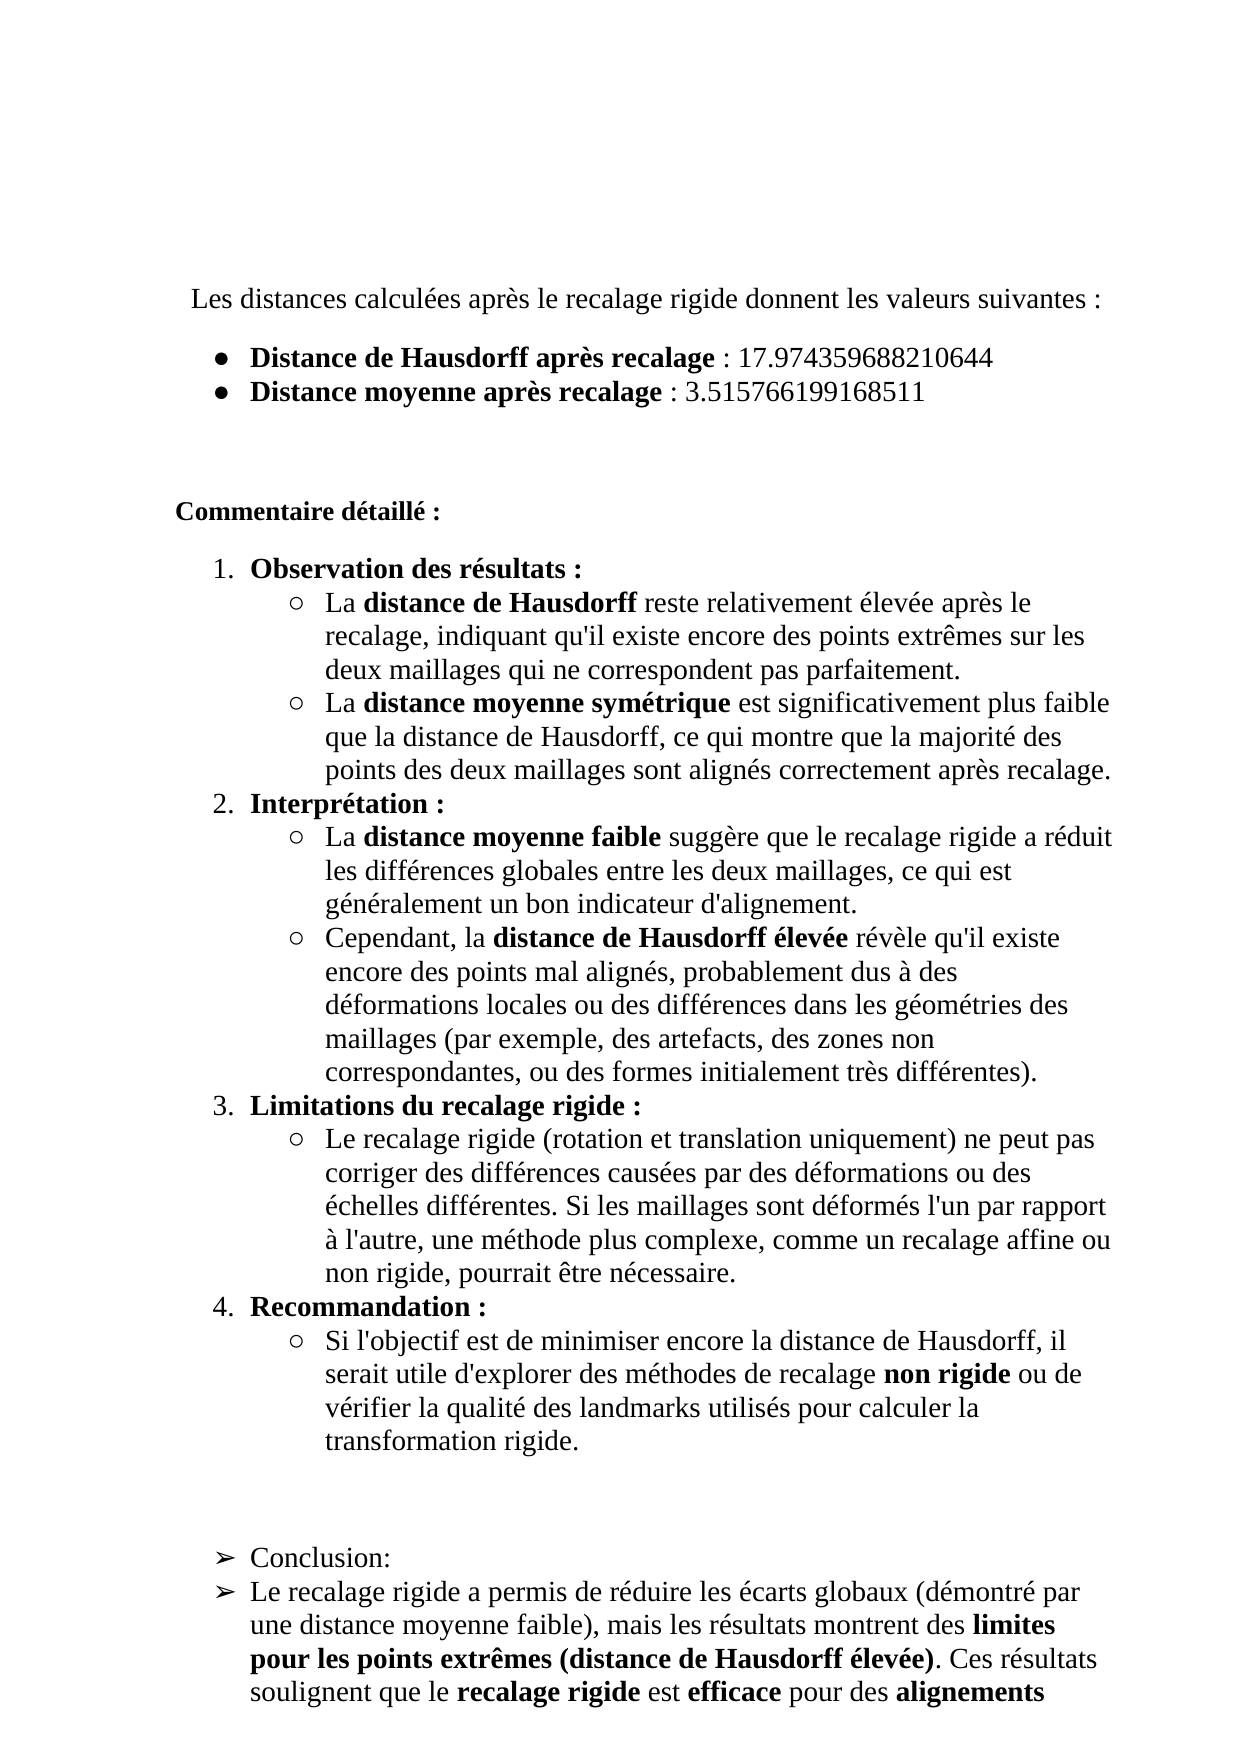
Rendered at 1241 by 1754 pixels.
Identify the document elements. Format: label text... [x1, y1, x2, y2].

list Limitations du recalage rigide : [212, 1088, 1117, 1121]
list Recommandation : [212, 1289, 1117, 1323]
list Distance de Hausdorff après recalage : 17.974359688210644 [212, 340, 1117, 374]
list Le recalage rigide (rotation et translation uniquement) ne peut pas corriger des différences causées par des déformations ou des échelles différentes. Si les maillages sont déformés l'un par rapport à l'autre, une méthode plus complexe, comme un recalage affine ou non rigide, pourrait être nécessaire. [287, 1121, 1117, 1289]
list La distance moyenne faible suggère que le recalage rigide a réduit les différences globales entre les deux maillages, ce qui est généralement un bon indicateur d'alignement. [287, 819, 1117, 920]
list Cependant, la distance de Hausdorff élevée révèle qu'il existe encore des points mal alignés, probablement dus à des déformations locales ou des différences dans les géométries des maillages (par exemple, des artefacts, des zones non correspondantes, ou des formes initialement très différentes). [287, 920, 1117, 1088]
list Distance moyenne après recalage : 3.515766199168511 [212, 374, 1117, 407]
list La distance de Hausdorff reste relativement élevée après le recalage, indiquant qu'il existe encore des points extrêmes sur les deux maillages qui ne correspondent pas parfaitement. [287, 585, 1117, 685]
list Observation des résultats : [212, 551, 1117, 585]
list Interprétation : [212, 786, 1117, 819]
list Si l'objectif est de minimiser encore la distance de Hausdorff, il serait utile d'explorer des méthodes de recalage non rigide ou de vérifier la qualité des landmarks utilisés pour calculer la transformation rigide. [287, 1323, 1117, 1457]
list Conclusion: [212, 1540, 1117, 1574]
text Les distances calculées après le recalage rigide donnent les valeurs suivantes : [175, 282, 1117, 315]
subtitle Commentaire détaillé : [175, 495, 1117, 526]
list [212, 1574, 1117, 1708]
list La distance moyenne symétrique est significativement plus faible que la distance de Hausdorff, ce qui montre que la majorité des points des deux maillages sont alignés correctement après recalage. [287, 685, 1117, 786]
